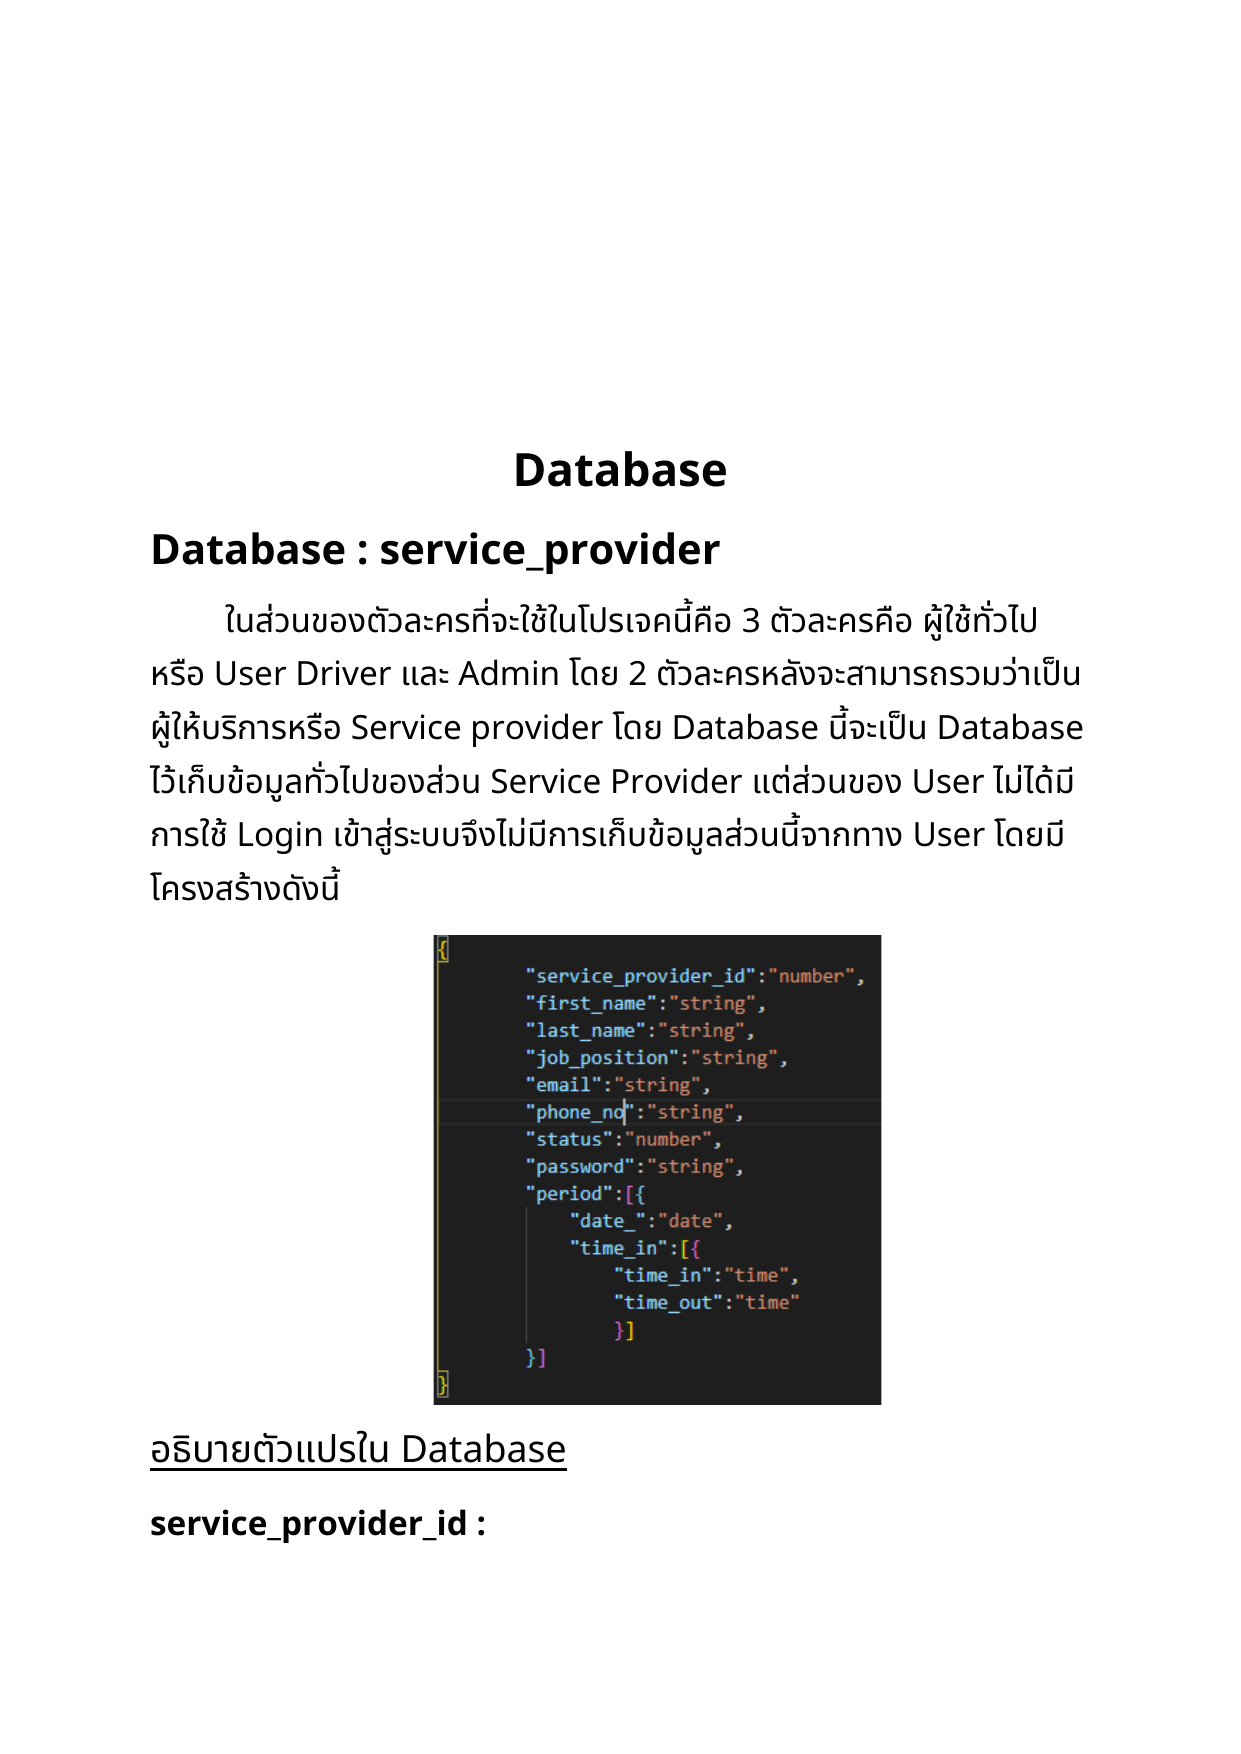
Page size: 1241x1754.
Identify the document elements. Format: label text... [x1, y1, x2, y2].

text service_provider_id : [150, 1499, 1090, 1545]
text ในส่วนของตัวละครที่จะใช้ในโปรเจคนี้คือ 3 ตัวละครคือ ผู้ใช้ทั่วไปหรือ User Driver และ Admin โดย 2 ตัวละครหลังจะสามารถรวมว่าเป็นผู้ให้บริการหรือ Service provider โดย Database นี้จะเป็น Database ไว้เก็บข้อมูลทั่วไปของส่วน Service Provider แต่ส่วนของ User ไม่ได้มีการใช้ Login เข้าสู่ระบบจึงไม่มีการเก็บข้อมูลส่วนนี้จากทาง User โดยมีโครงสร้างดังนี้ [150, 597, 1090, 915]
picture [433, 935, 882, 1405]
text Database : service_provider [150, 520, 1090, 577]
text อธิบายตัวแปรใน Database [150, 1422, 1090, 1479]
text Database [150, 437, 1090, 499]
